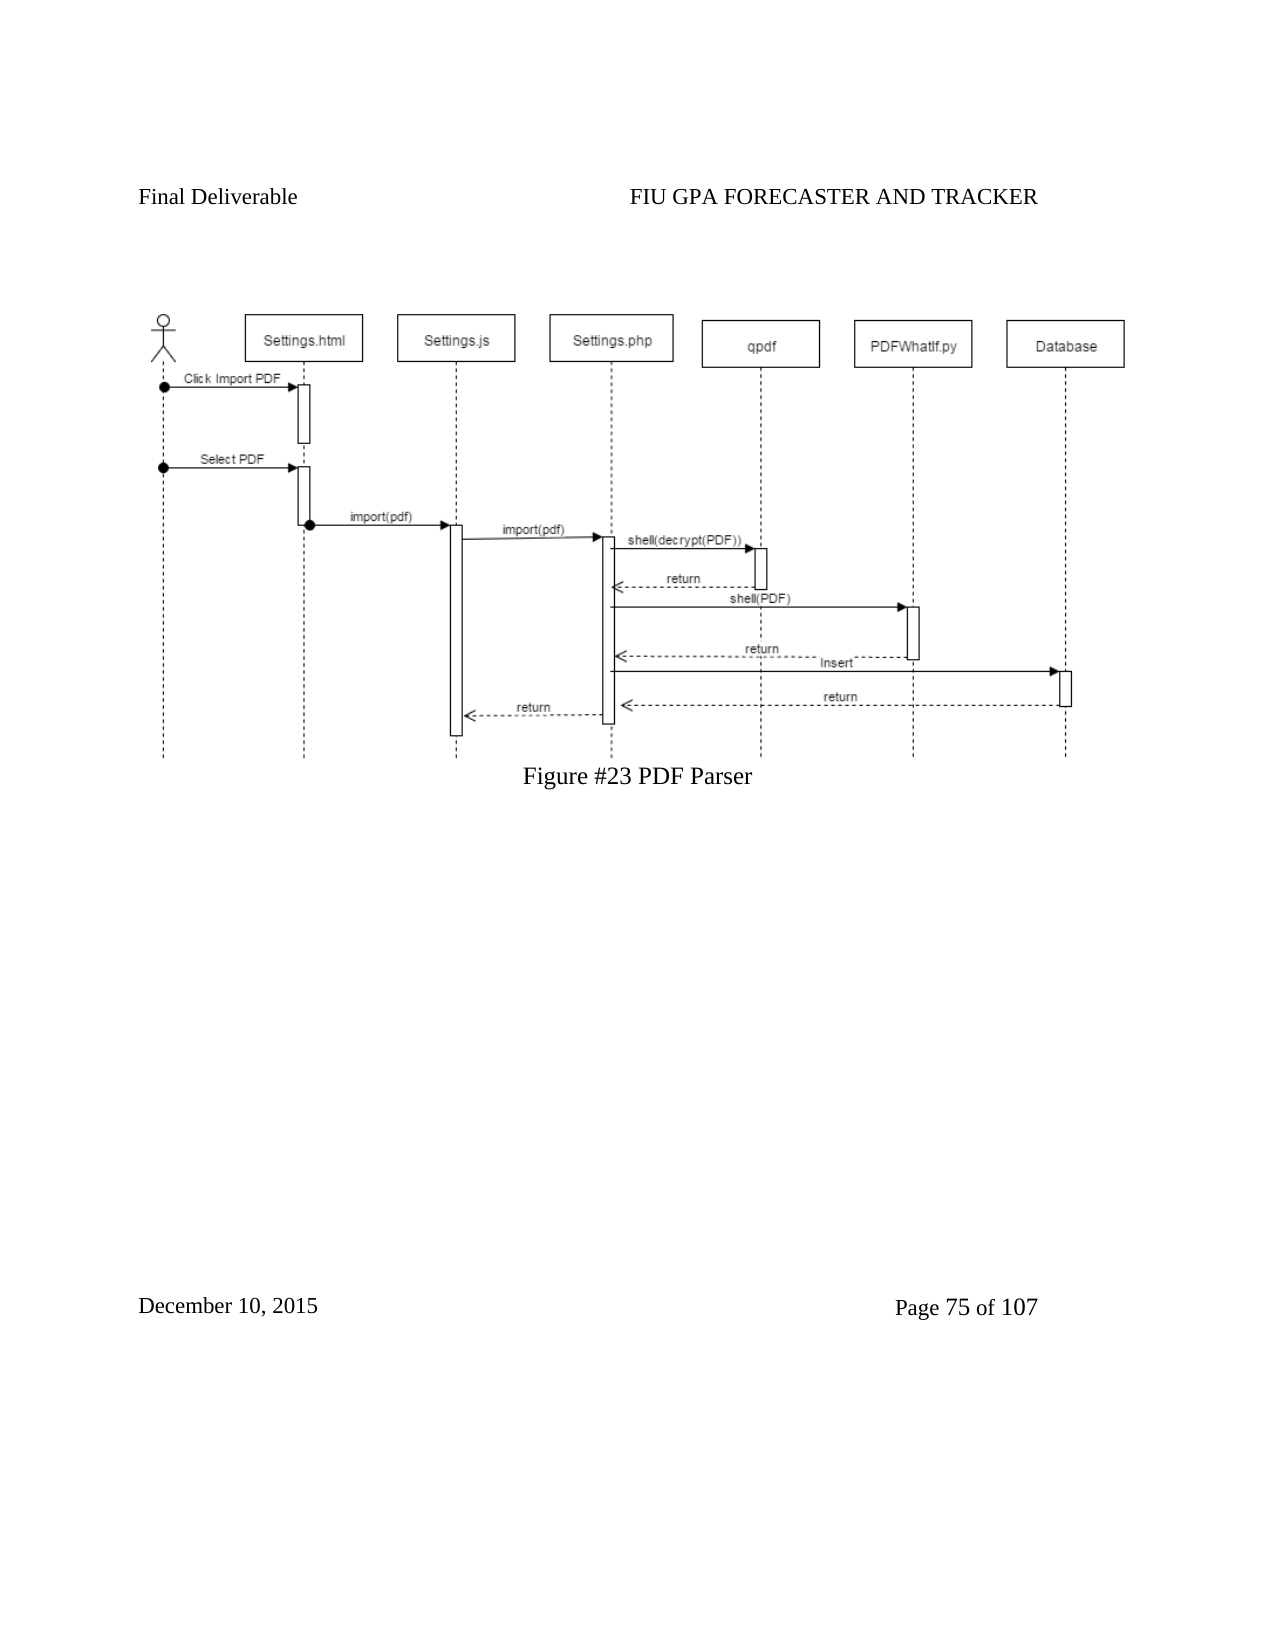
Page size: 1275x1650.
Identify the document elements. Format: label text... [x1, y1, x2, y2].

text Figure #23 PDF Parser [150, 761, 1125, 790]
